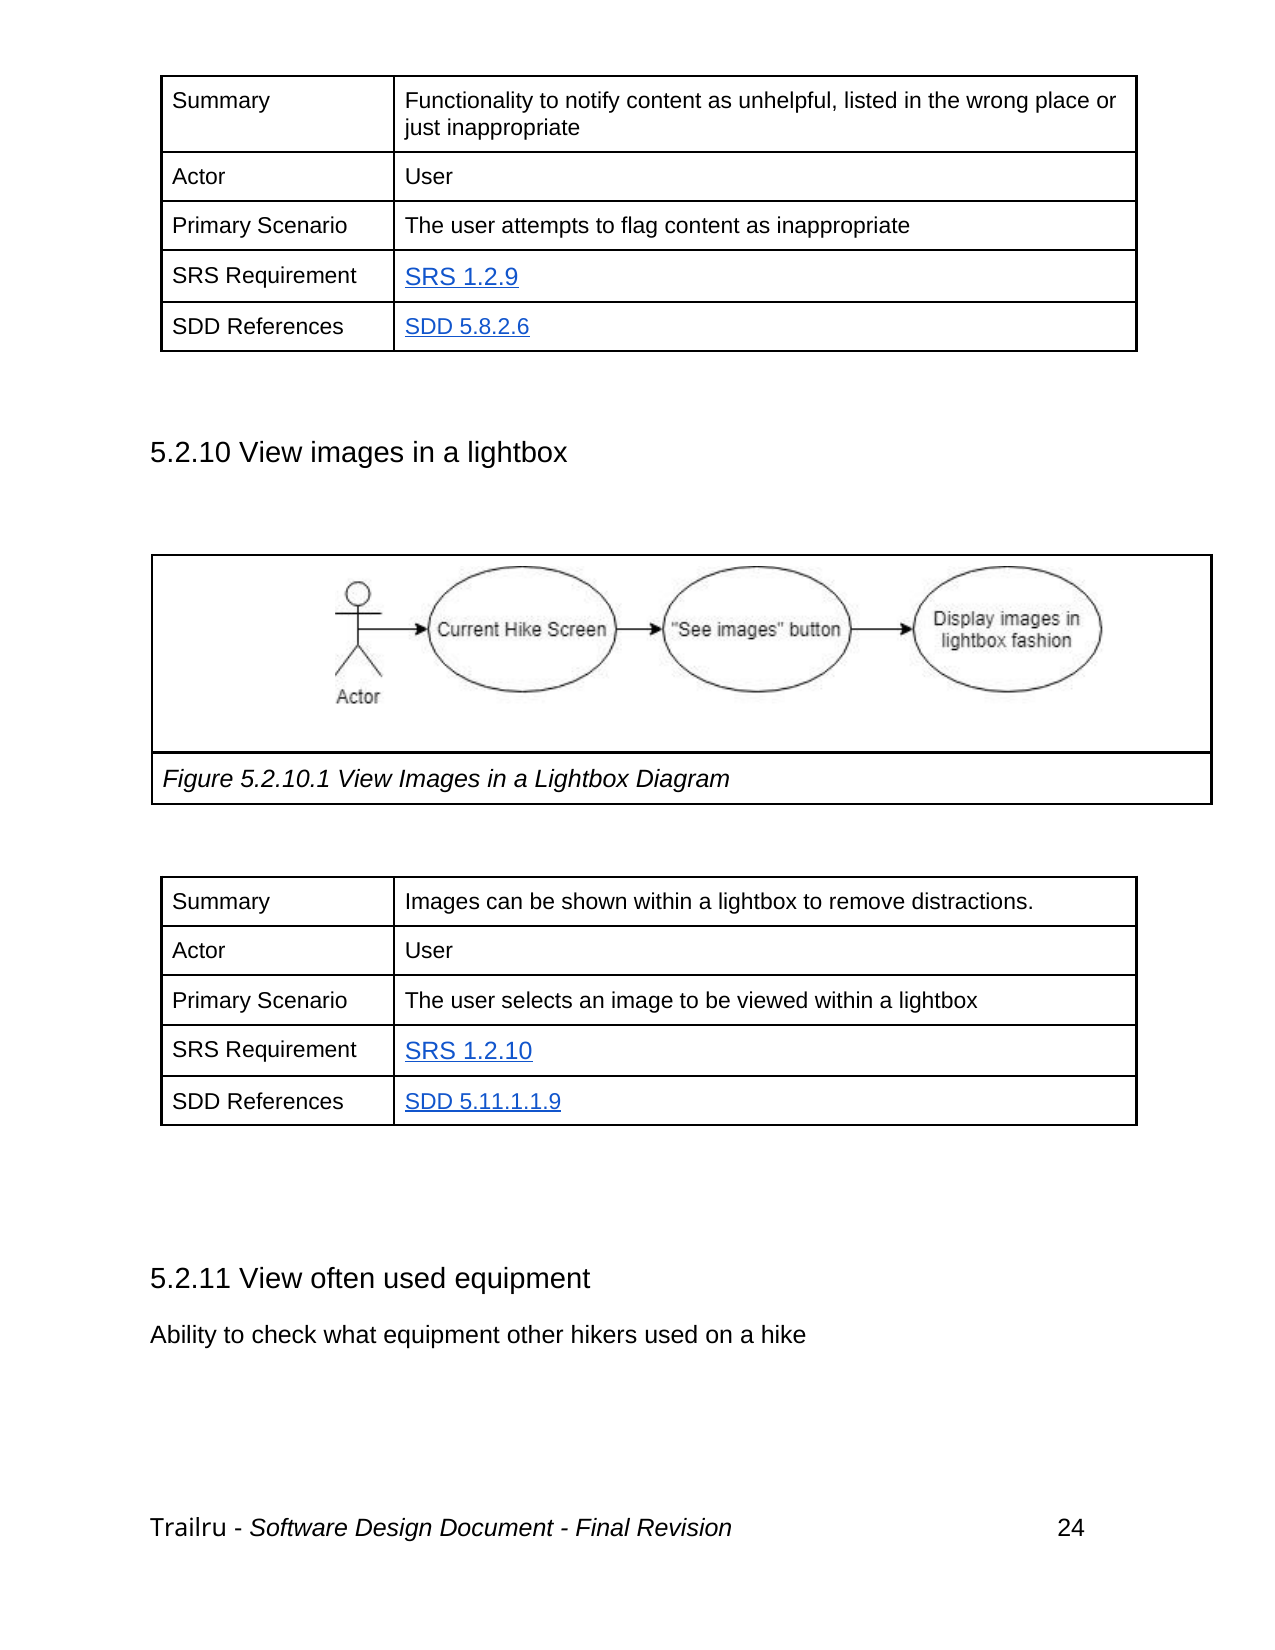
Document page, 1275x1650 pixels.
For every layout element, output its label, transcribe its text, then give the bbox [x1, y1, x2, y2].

table_cell SDD References [163, 303, 393, 350]
subtitle 5.2.10 View images in a lightbox [150, 435, 1200, 469]
table_cell User [395, 153, 1135, 200]
table_header Summary [163, 77, 393, 151]
table_cell SDD 5.11.1.1.9 [395, 1077, 1135, 1124]
table_cell Actor [163, 153, 393, 200]
table_cell SDD 5.8.2.6 [395, 303, 1135, 350]
table_cell User [395, 927, 1135, 974]
table_cell SRS 1.2.10 [395, 1026, 1135, 1075]
table_cell SRS 1.2.9 [395, 251, 1135, 301]
table_cell Actor [163, 927, 393, 974]
table_header [153, 556, 1210, 751]
table_cell The user attempts to flag content as inappropriate [395, 202, 1135, 249]
subtitle 5.2.11 View often used equipment [150, 1261, 1200, 1294]
table_cell SRS Requirement [163, 1026, 393, 1075]
table_header Images can be shown within a lightbox to remove distractions. [395, 878, 1135, 925]
table_cell Primary Scenario [163, 976, 393, 1023]
table_cell The user selects an image to be viewed within a lightbox [395, 976, 1135, 1023]
table_cell SRS Requirement [163, 251, 393, 301]
table_cell SDD References [163, 1077, 393, 1124]
table_cell Figure 5.2.10.1 View Images in a Lightbox Diagram [153, 754, 1210, 803]
text Ability to check what equipment other hikers used on a hike [150, 1320, 1200, 1348]
table_cell Primary Scenario [163, 202, 393, 249]
picture [335, 566, 1104, 710]
table_header Functionality to notify content as unhelpful, listed in the wrong place or just inappropriate [395, 77, 1135, 151]
table_header Summary [163, 878, 393, 925]
